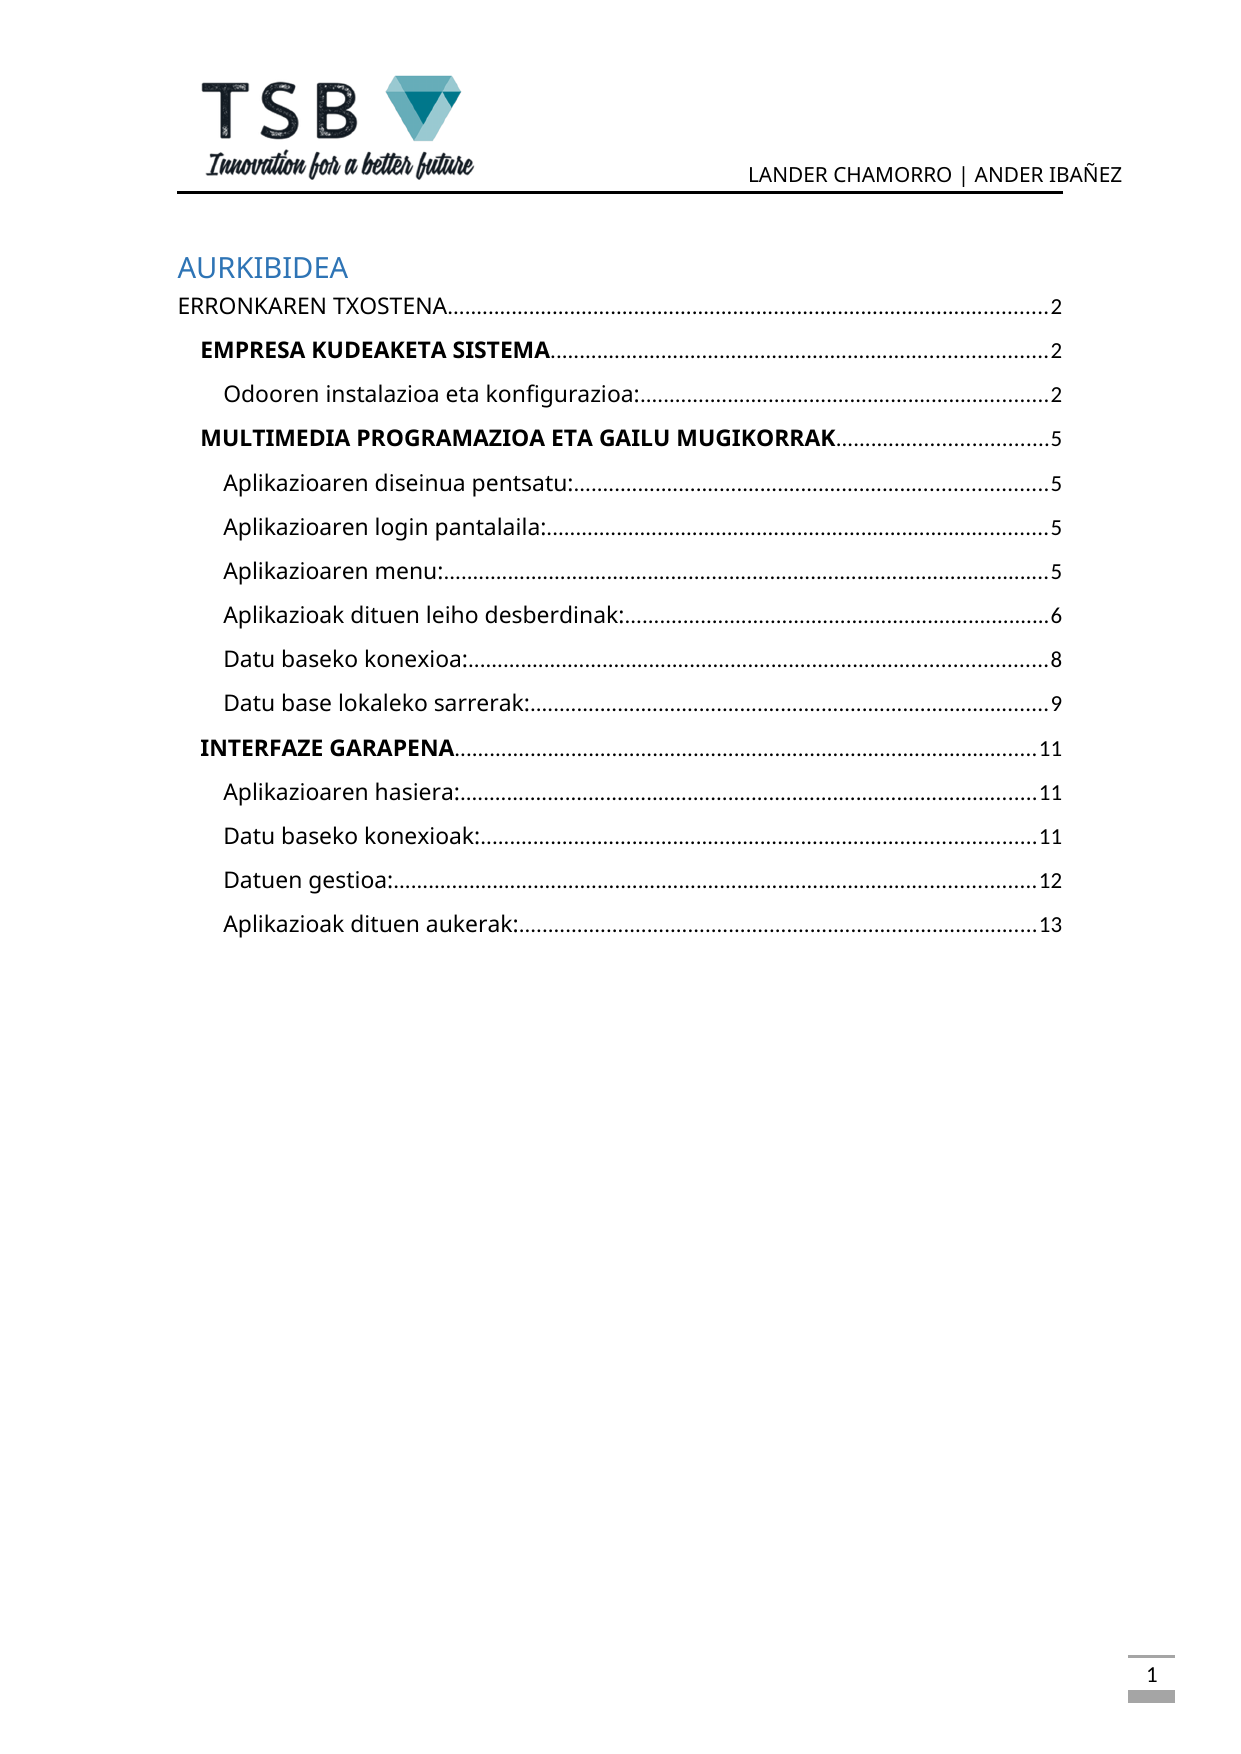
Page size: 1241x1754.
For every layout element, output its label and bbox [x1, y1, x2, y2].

picture [177, 73, 501, 183]
